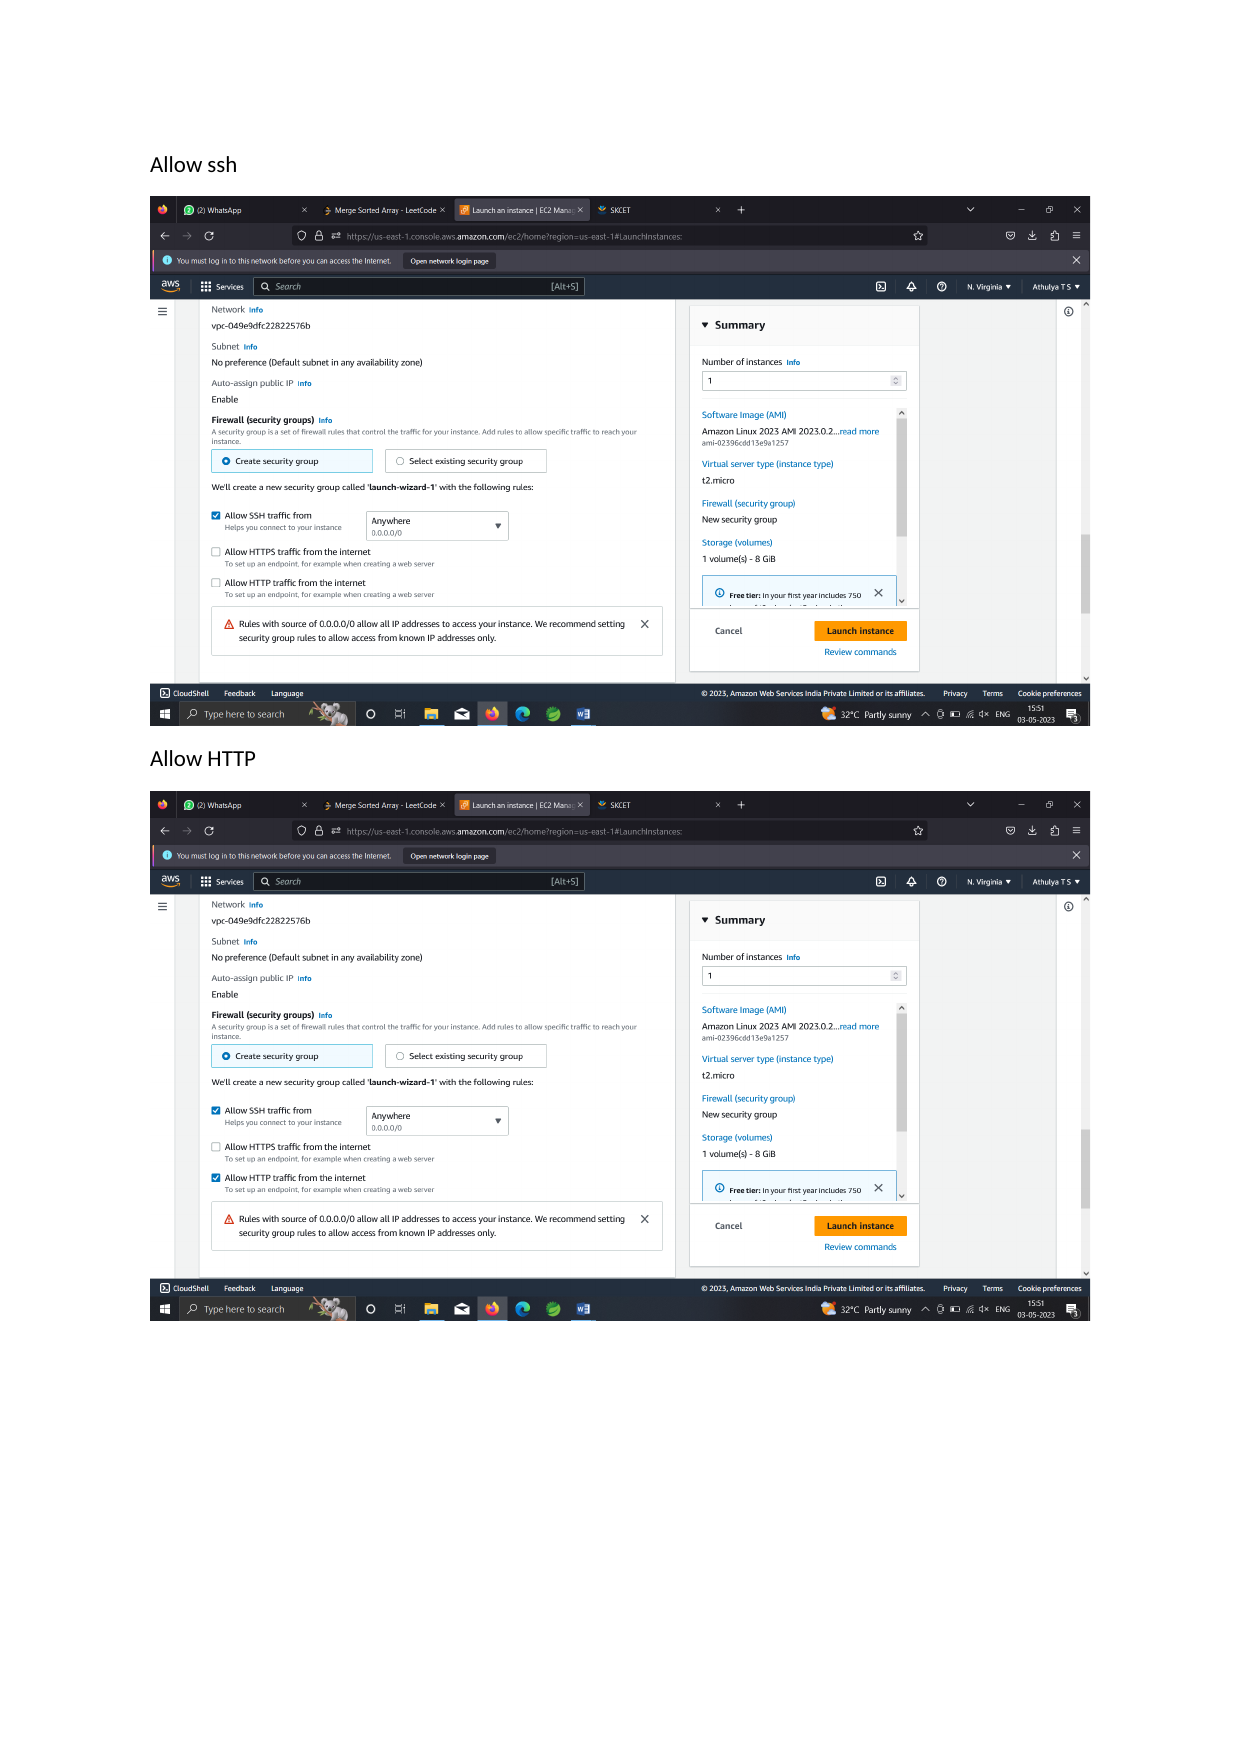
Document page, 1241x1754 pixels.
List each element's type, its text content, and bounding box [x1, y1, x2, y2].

text Allow ssh [150, 150, 1090, 178]
picture [150, 196, 1091, 726]
text Allow HTTP [150, 744, 1090, 773]
picture [150, 791, 1091, 1321]
